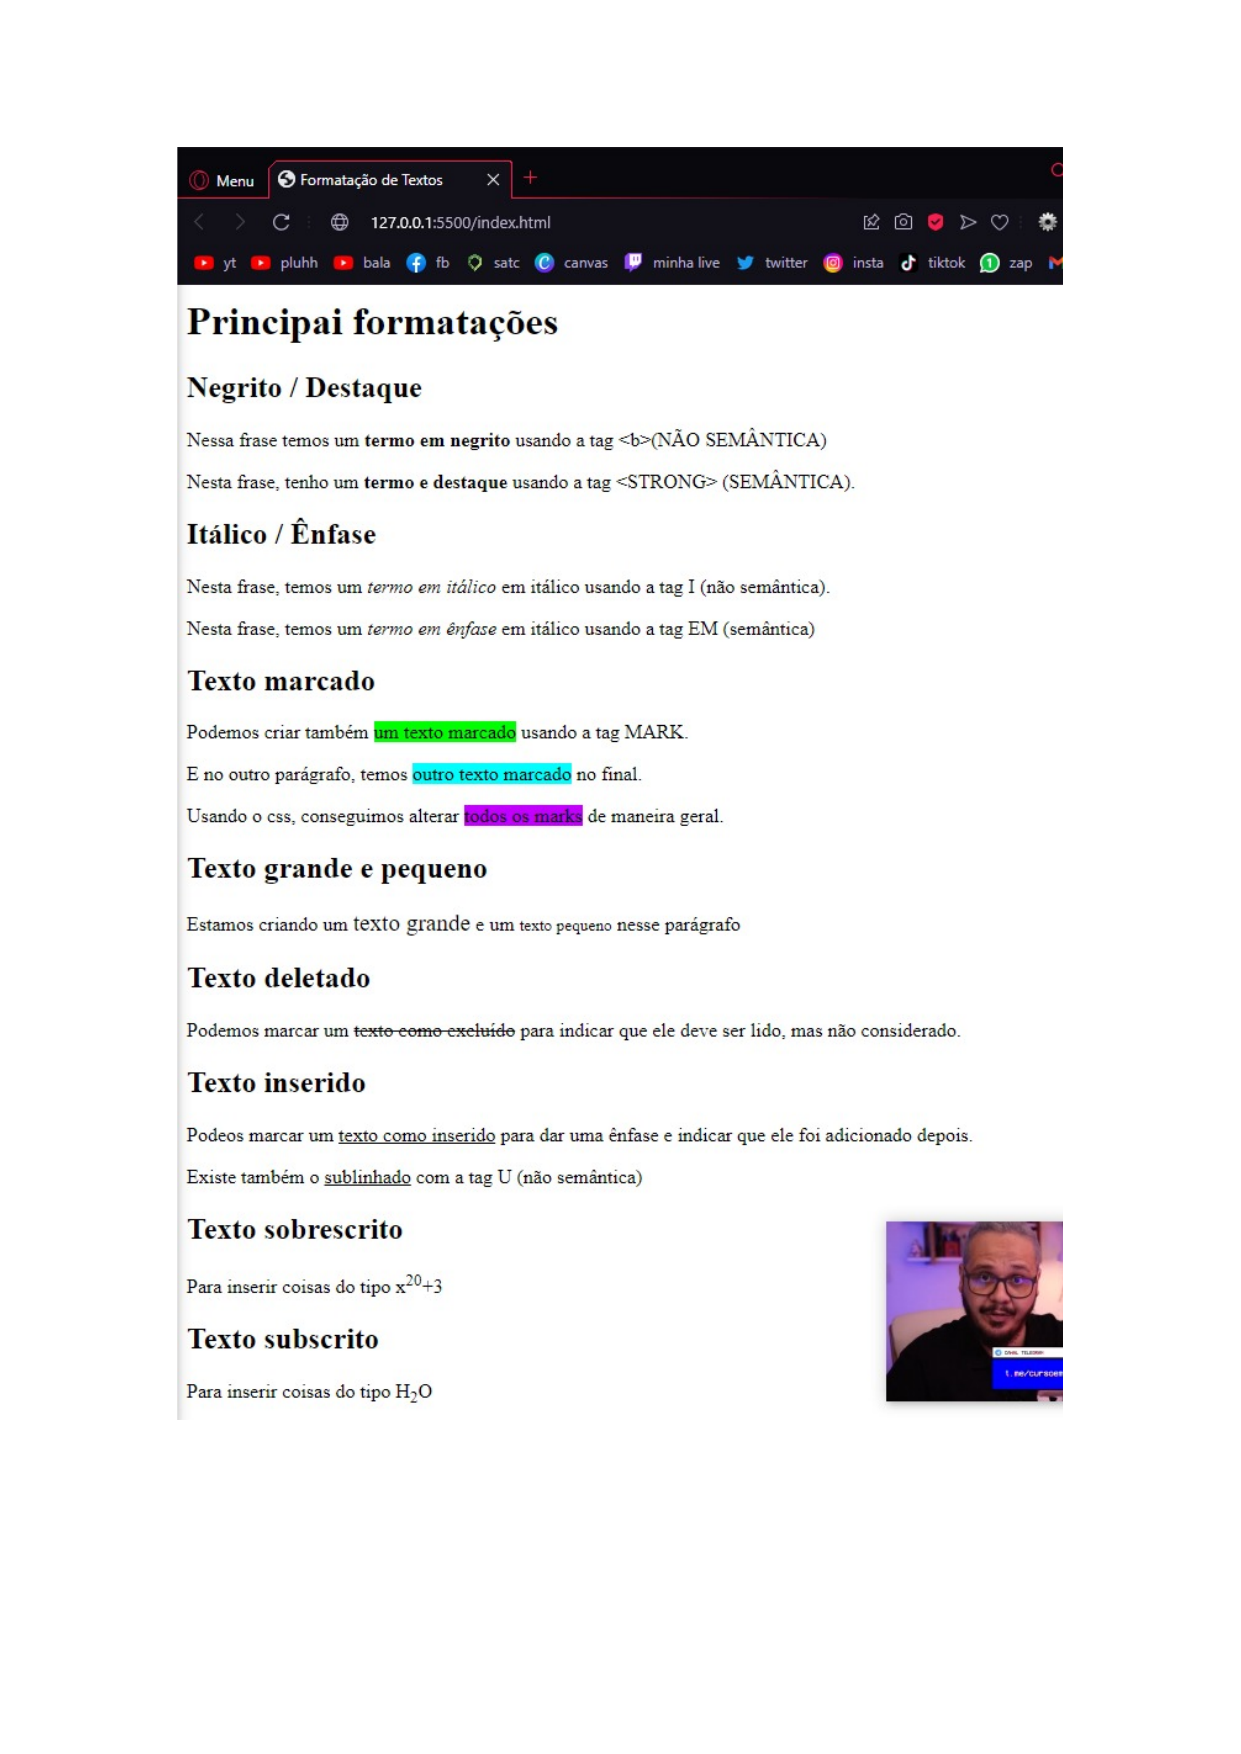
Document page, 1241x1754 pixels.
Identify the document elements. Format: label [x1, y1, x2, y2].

picture [177, 147, 1063, 1420]
